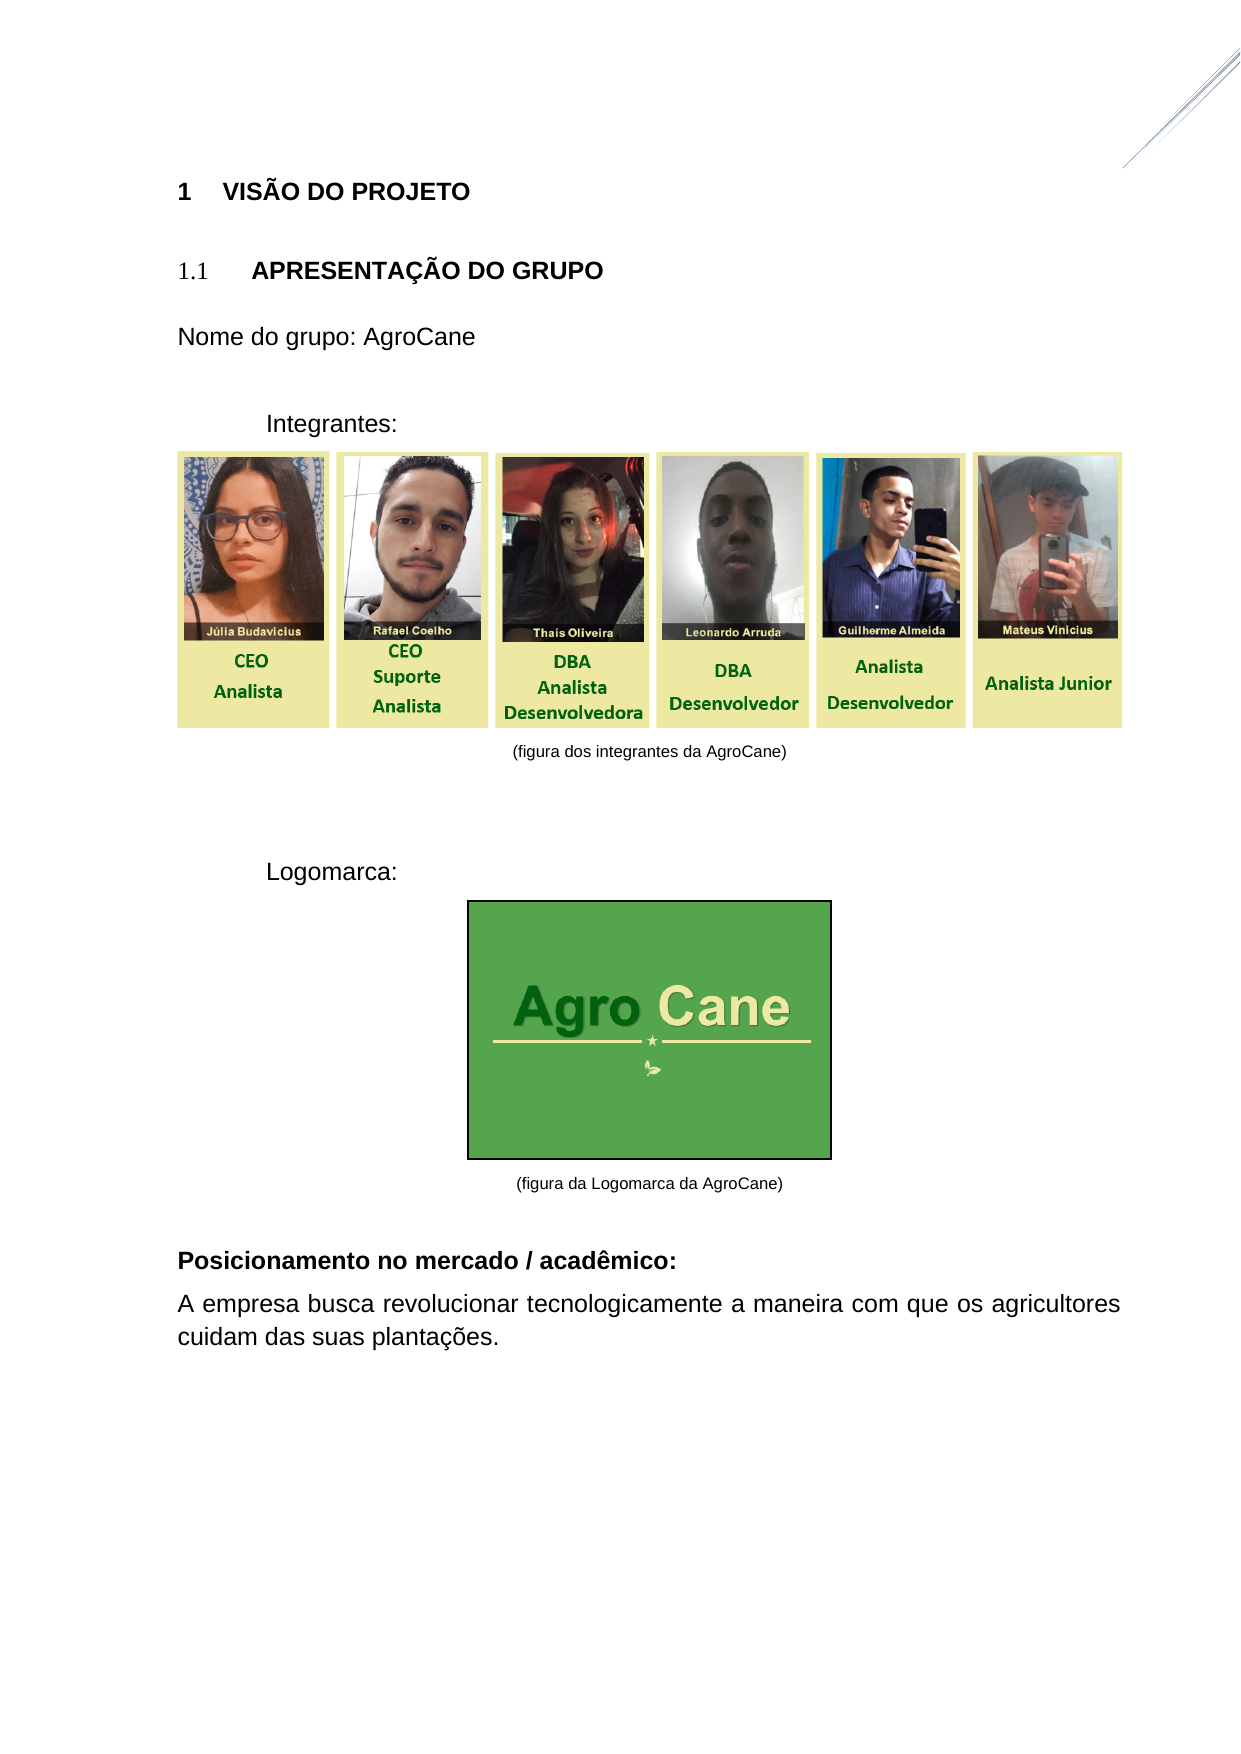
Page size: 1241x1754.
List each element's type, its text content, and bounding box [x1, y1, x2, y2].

text (figura dos integrantes da AgroCane) [177, 742, 1122, 761]
text Integrantes: [177, 408, 1122, 437]
picture [336, 452, 489, 728]
text Nome do grupo: AgroCane [177, 322, 1122, 351]
picture [177, 451, 330, 728]
picture [469, 902, 830, 1158]
picture [495, 453, 650, 728]
text (figura da Logomarca da AgroCane) [177, 1174, 1122, 1193]
picture [972, 452, 1123, 728]
picture [656, 452, 810, 728]
picture [816, 453, 966, 728]
text A empresa busca revolucionar tecnologicamente a maneira com que os agricultores cuidam das suas plantações. [177, 1289, 1122, 1351]
subtitle VISÃO DO PROJETO [177, 177, 1122, 206]
subtitle APRESENTAÇÃO DO GRUPO [177, 256, 1122, 285]
text Posicionamento no mercado / acadêmico: [177, 1246, 1122, 1275]
text Logomarca: [177, 857, 1122, 885]
